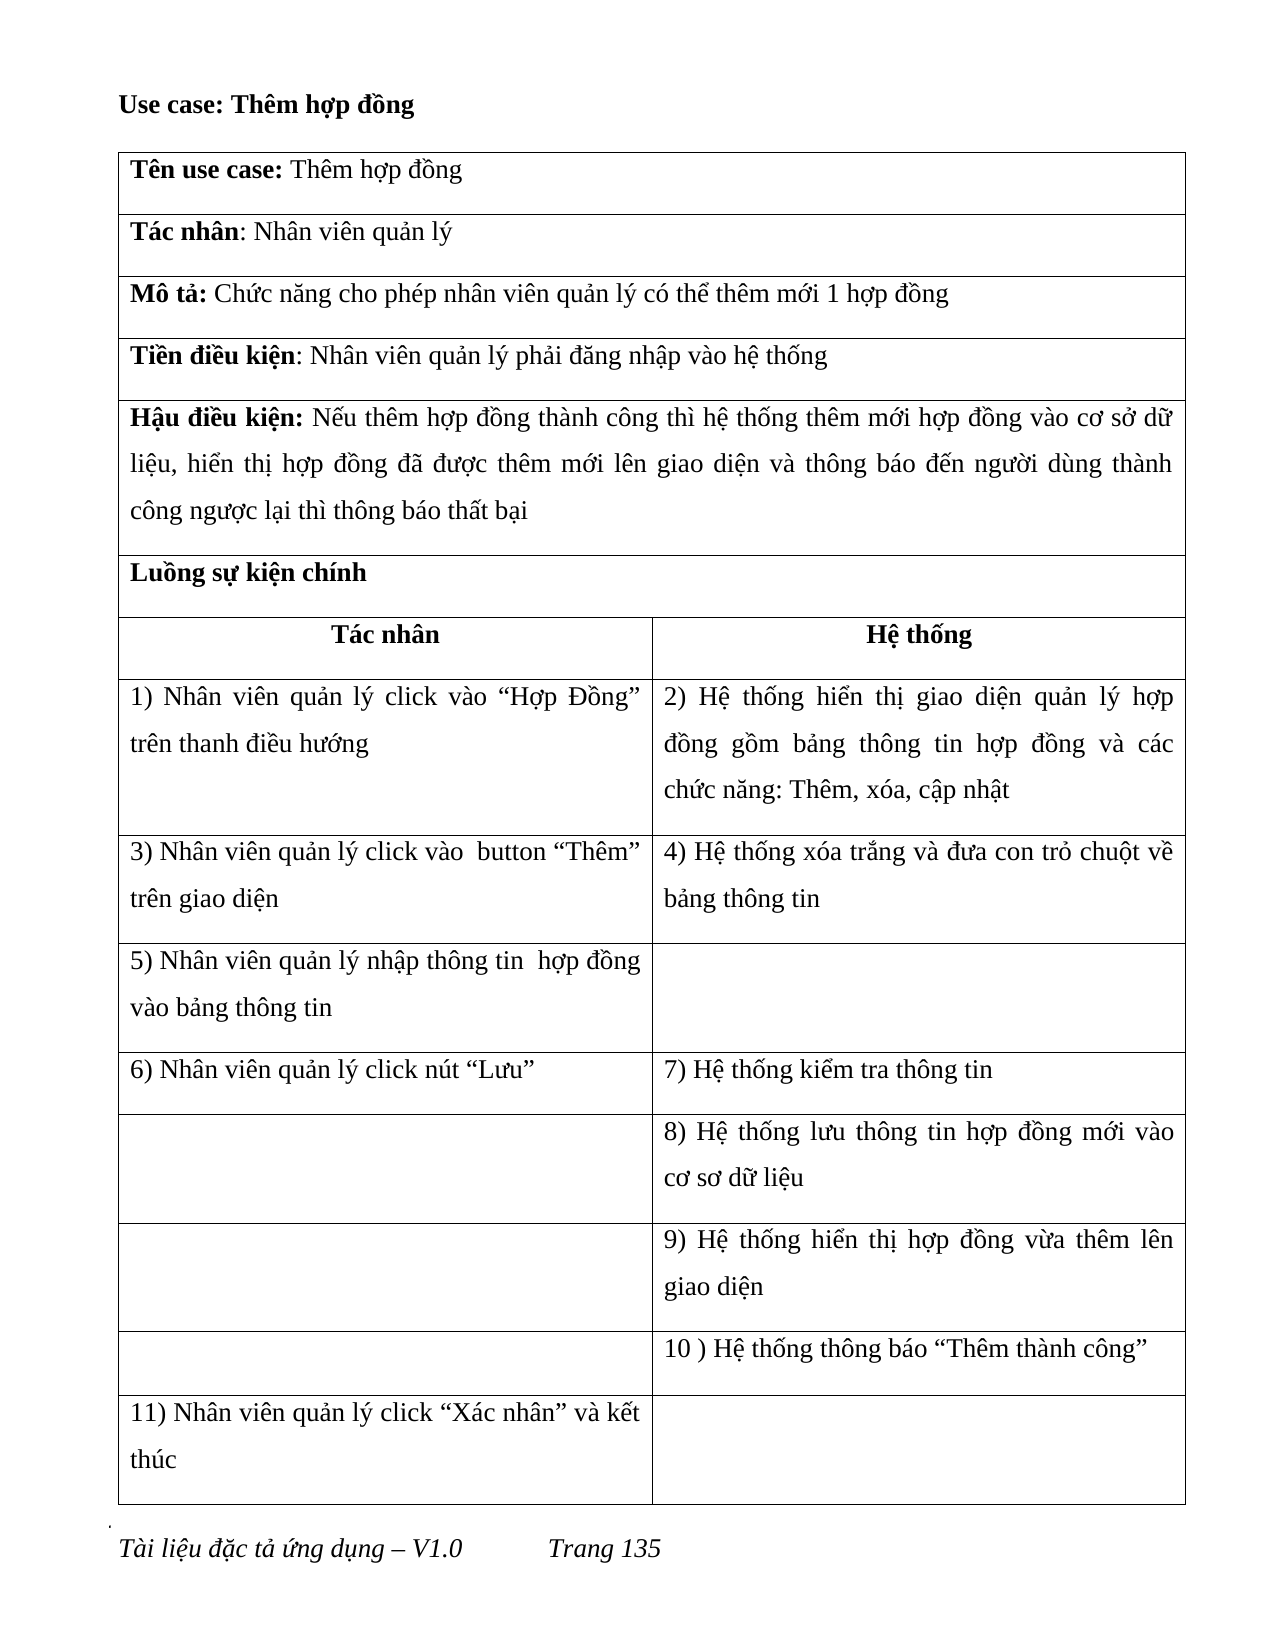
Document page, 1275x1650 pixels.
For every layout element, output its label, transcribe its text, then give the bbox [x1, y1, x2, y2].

table_cell Tác nhân [119, 618, 652, 679]
table_cell 1) Nhân viên quản lý click vào “Hợp Đồng” trên thanh điều hướng [119, 680, 652, 834]
table_cell 11) Nhân viên quản lý click “Xác nhân” và kết thúc [119, 1396, 652, 1504]
table_cell [119, 1332, 652, 1395]
table_cell 5) Nhân viên quản lý nhập thông tin hợp đồng vào bảng thông tin [119, 944, 652, 1052]
table_cell 3) Nhân viên quản lý click vào button “Thêm” trên giao diện [119, 836, 652, 943]
table_cell [653, 944, 1185, 1052]
table_cell 10 ) Hệ thống thông báo “Thêm thành công” [653, 1332, 1185, 1395]
table_header Tên use case: Thêm hợp đồng [119, 153, 1185, 214]
table_cell 6) Nhân viên quản lý click nút “Lưu” [119, 1053, 652, 1114]
table_cell 4) Hệ thống xóa trắng và đưa con trỏ chuột về bảng thông tin [653, 836, 1185, 943]
table_cell [119, 1115, 652, 1222]
table_cell [653, 1396, 1185, 1504]
table_cell Mô tả: Chức năng cho phép nhân viên quản lý có thể thêm mới 1 hợp đồng [119, 277, 1185, 338]
table_cell Tác nhân: Nhân viên quản lý [119, 215, 1185, 276]
table_cell 7) Hệ thống kiểm tra thông tin [653, 1053, 1185, 1114]
table_cell 2) Hệ thống hiển thị giao diện quản lý hợp đồng gồm bảng thông tin hợp đồng và các chức năng: Thêm, xóa, cập nhật [653, 680, 1185, 834]
table_cell Tiền điều kiện: Nhân viên quản lý phải đăng nhập vào hệ thống [119, 339, 1185, 400]
table_cell 9) Hệ thống hiển thị hợp đồng vừa thêm lên giao diện [653, 1224, 1185, 1331]
table_cell 8) Hệ thống lưu thông tin hợp đồng mới vào cơ sơ dữ liệu [653, 1115, 1185, 1222]
table_cell Hậu điều kiện: Nếu thêm hợp đồng thành công thì hệ thống thêm mới hợp đồng vào cơ sở dữ liệu, hiển thị hợp đồng đã được thêm mới lên giao diện và thông báo đến người dùng thành công ngược lại thì thông báo thất bại [119, 401, 1185, 555]
table_cell Luồng sự kiện chính [119, 556, 1185, 617]
table_cell Hệ thống [653, 618, 1185, 679]
table_cell [119, 1224, 652, 1331]
text Use case: Thêm hợp đồng [118, 89, 1186, 120]
